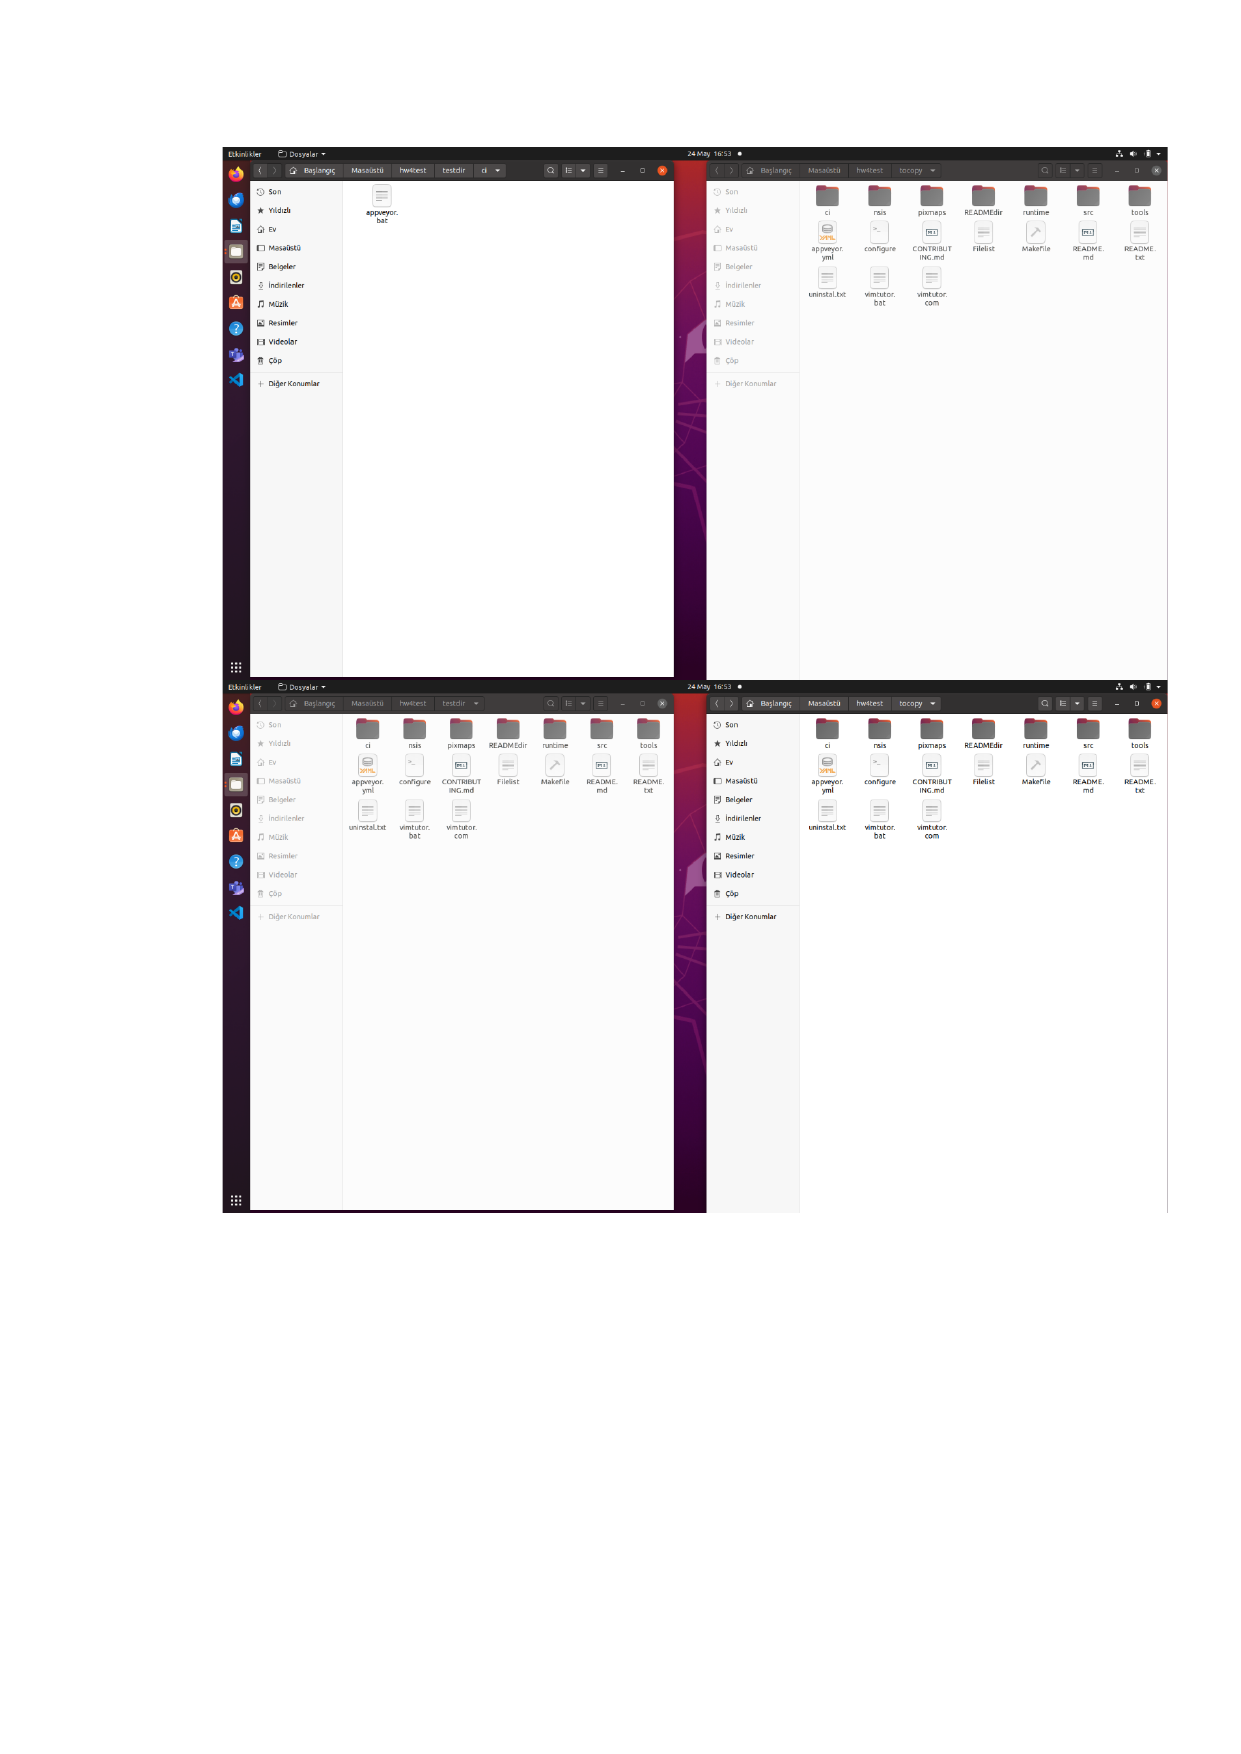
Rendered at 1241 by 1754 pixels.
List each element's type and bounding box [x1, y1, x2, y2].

picture [222, 147, 1168, 1213]
